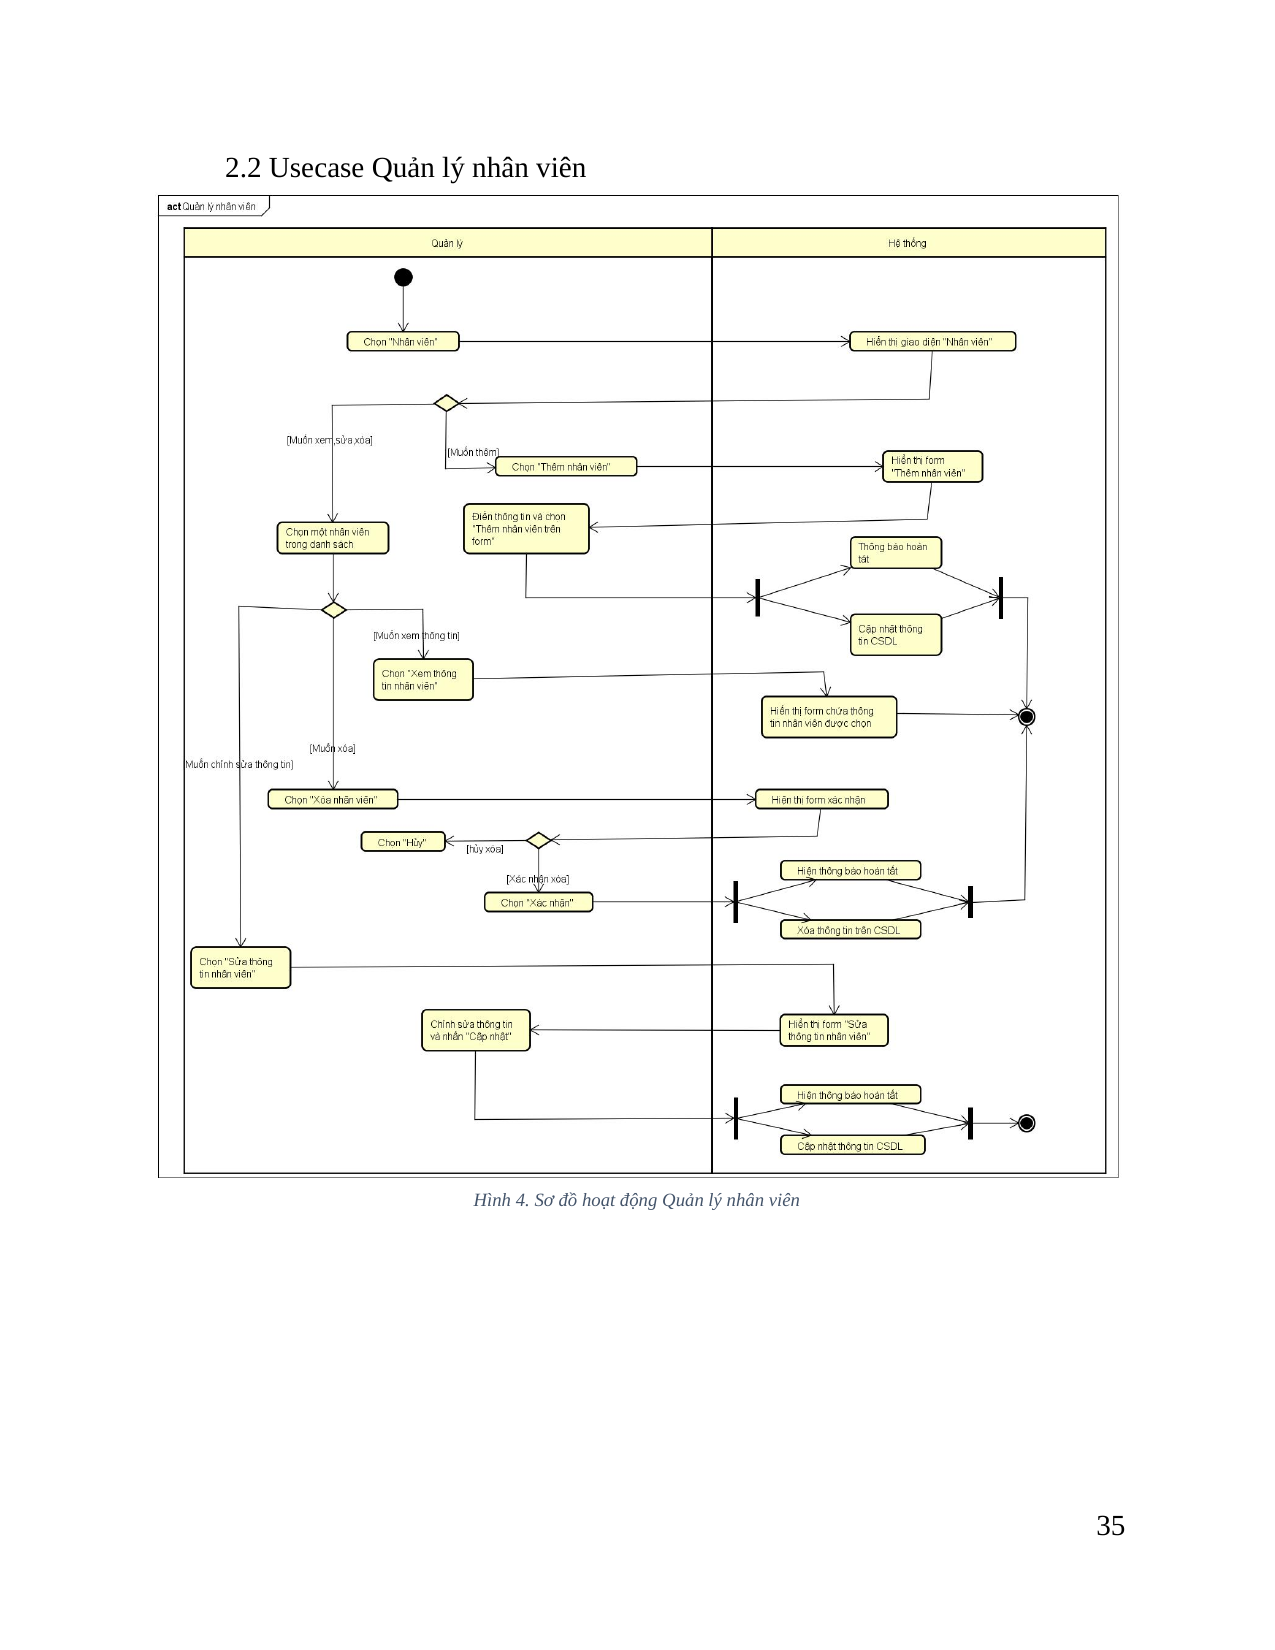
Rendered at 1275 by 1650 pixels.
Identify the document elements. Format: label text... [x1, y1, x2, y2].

text 2.2 Usecase Quản lý nhân viên [187, 150, 1125, 183]
picture [150, 187, 1125, 1185]
text Hình 4. Sơ đồ hoạt động Quản lý nhân viên [150, 1189, 1125, 1211]
